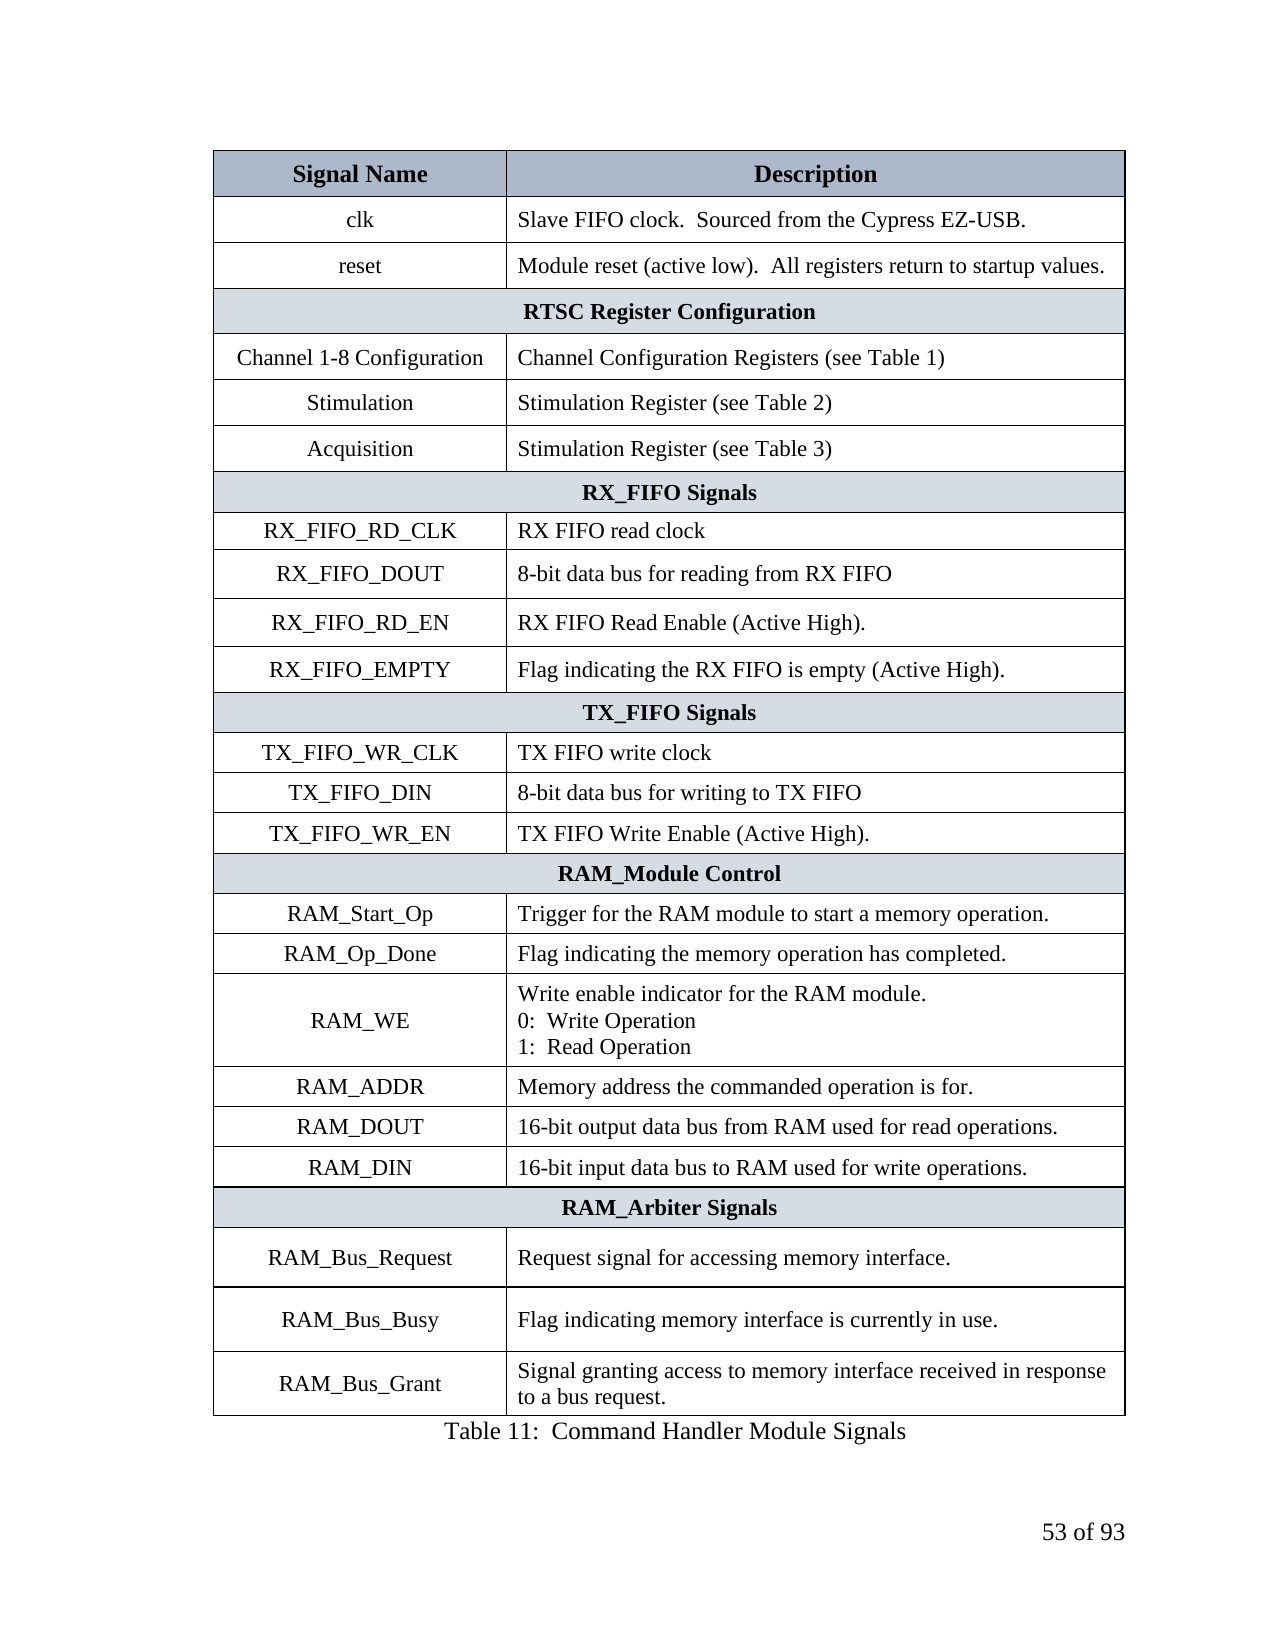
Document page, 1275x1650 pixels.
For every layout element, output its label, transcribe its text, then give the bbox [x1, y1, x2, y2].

table_cell Write enable indicator for the RAM module. 0: Write Operation 1: Read Operation [507, 974, 1124, 1066]
table_cell Request signal for accessing memory interface. [507, 1228, 1124, 1286]
table_cell 8-bit data bus for writing to TX FIFO [507, 773, 1124, 812]
table_cell Trigger for the RAM module to start a memory operation. [507, 894, 1124, 933]
table_cell Channel Configuration Registers (see Table 1) [507, 334, 1124, 379]
table_cell RAM_Op_Done [214, 934, 506, 973]
table_cell Stimulation Register (see Table 2) [507, 380, 1124, 425]
table_cell TX_FIFO Signals [214, 693, 1124, 732]
table_cell Stimulation [214, 380, 506, 425]
table_cell RX_FIFO_RD_EN [214, 599, 506, 646]
table_cell RX_FIFO_DOUT [214, 550, 506, 598]
table_cell RAM_Bus_Busy [214, 1288, 506, 1351]
table_cell Channel 1-8 Configuration [214, 334, 506, 379]
table_cell RAM_Module Control [214, 854, 1124, 893]
table_cell reset [214, 243, 506, 287]
table_cell RAM_Bus_Request [214, 1228, 506, 1286]
table_header Signal Name [214, 151, 506, 196]
table_cell Flag indicating memory interface is currently in use. [507, 1288, 1124, 1351]
table_cell Slave FIFO clock. Sourced from the Cypress EZ-USB. [507, 197, 1124, 242]
table_cell Module reset (active low). All registers return to startup values. [507, 243, 1124, 287]
table_cell RX_FIFO_EMPTY [214, 647, 506, 692]
table_cell RAM_Start_Op [214, 894, 506, 933]
table_cell 16-bit output data bus from RAM used for read operations. [507, 1107, 1124, 1146]
table_cell Acquisition [214, 426, 506, 471]
table_cell RAM_Arbiter Signals [214, 1188, 1124, 1227]
table_cell Stimulation Register (see Table 3) [507, 426, 1124, 471]
table_cell TX_FIFO_WR_CLK [214, 733, 506, 772]
table_cell clk [214, 197, 506, 242]
table_cell RAM_DIN [214, 1147, 506, 1186]
table_cell 16-bit input data bus to RAM used for write operations. [507, 1147, 1124, 1186]
table_cell Flag indicating the RX FIFO is empty (Active High). [507, 647, 1124, 692]
table_cell RX FIFO read clock [507, 513, 1124, 548]
table_cell RTSC Register Configuration [214, 289, 1124, 333]
table_cell RAM_Bus_Grant [214, 1352, 506, 1415]
table_cell RX_FIFO Signals [214, 472, 1124, 512]
table_cell TX FIFO write clock [507, 733, 1124, 772]
table_cell RAM_DOUT [214, 1107, 506, 1146]
table_cell RAM_ADDR [214, 1067, 506, 1106]
table_cell TX FIFO Write Enable (Active High). [507, 813, 1124, 852]
table_cell RAM_WE [214, 974, 506, 1066]
table_header Description [507, 151, 1124, 196]
text Table 11: Command Handler Module Signals [225, 1416, 1125, 1444]
table_cell RX_FIFO_RD_CLK [214, 513, 506, 548]
table_cell TX_FIFO_WR_EN [214, 813, 506, 852]
table_cell 8-bit data bus for reading from RX FIFO [507, 550, 1124, 598]
table_cell TX_FIFO_DIN [214, 773, 506, 812]
table_cell Memory address the commanded operation is for. [507, 1067, 1124, 1106]
table_cell Flag indicating the memory operation has completed. [507, 934, 1124, 973]
table_cell Signal granting access to memory interface received in response to a bus request. [507, 1352, 1124, 1415]
table_cell RX FIFO Read Enable (Active High). [507, 599, 1124, 646]
